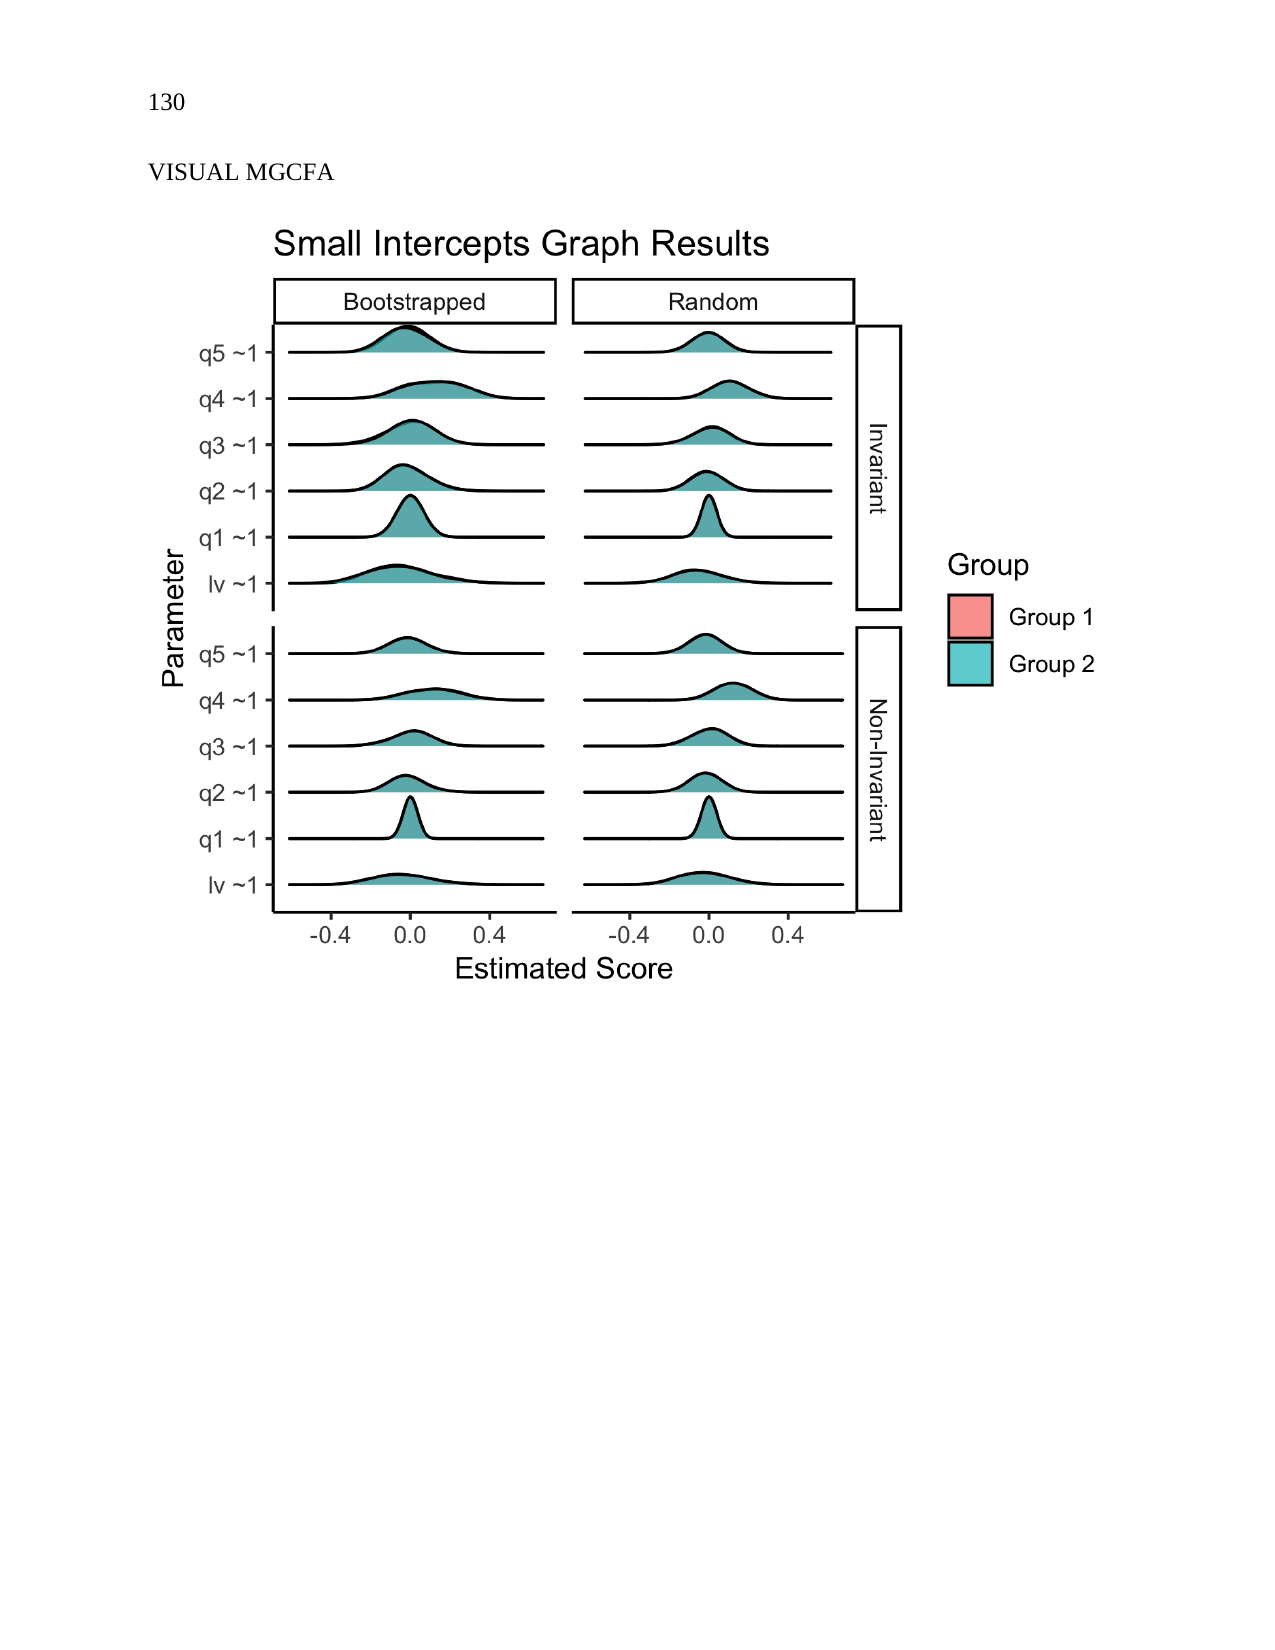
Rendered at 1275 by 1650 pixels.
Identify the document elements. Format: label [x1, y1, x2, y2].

picture [147, 215, 1127, 999]
